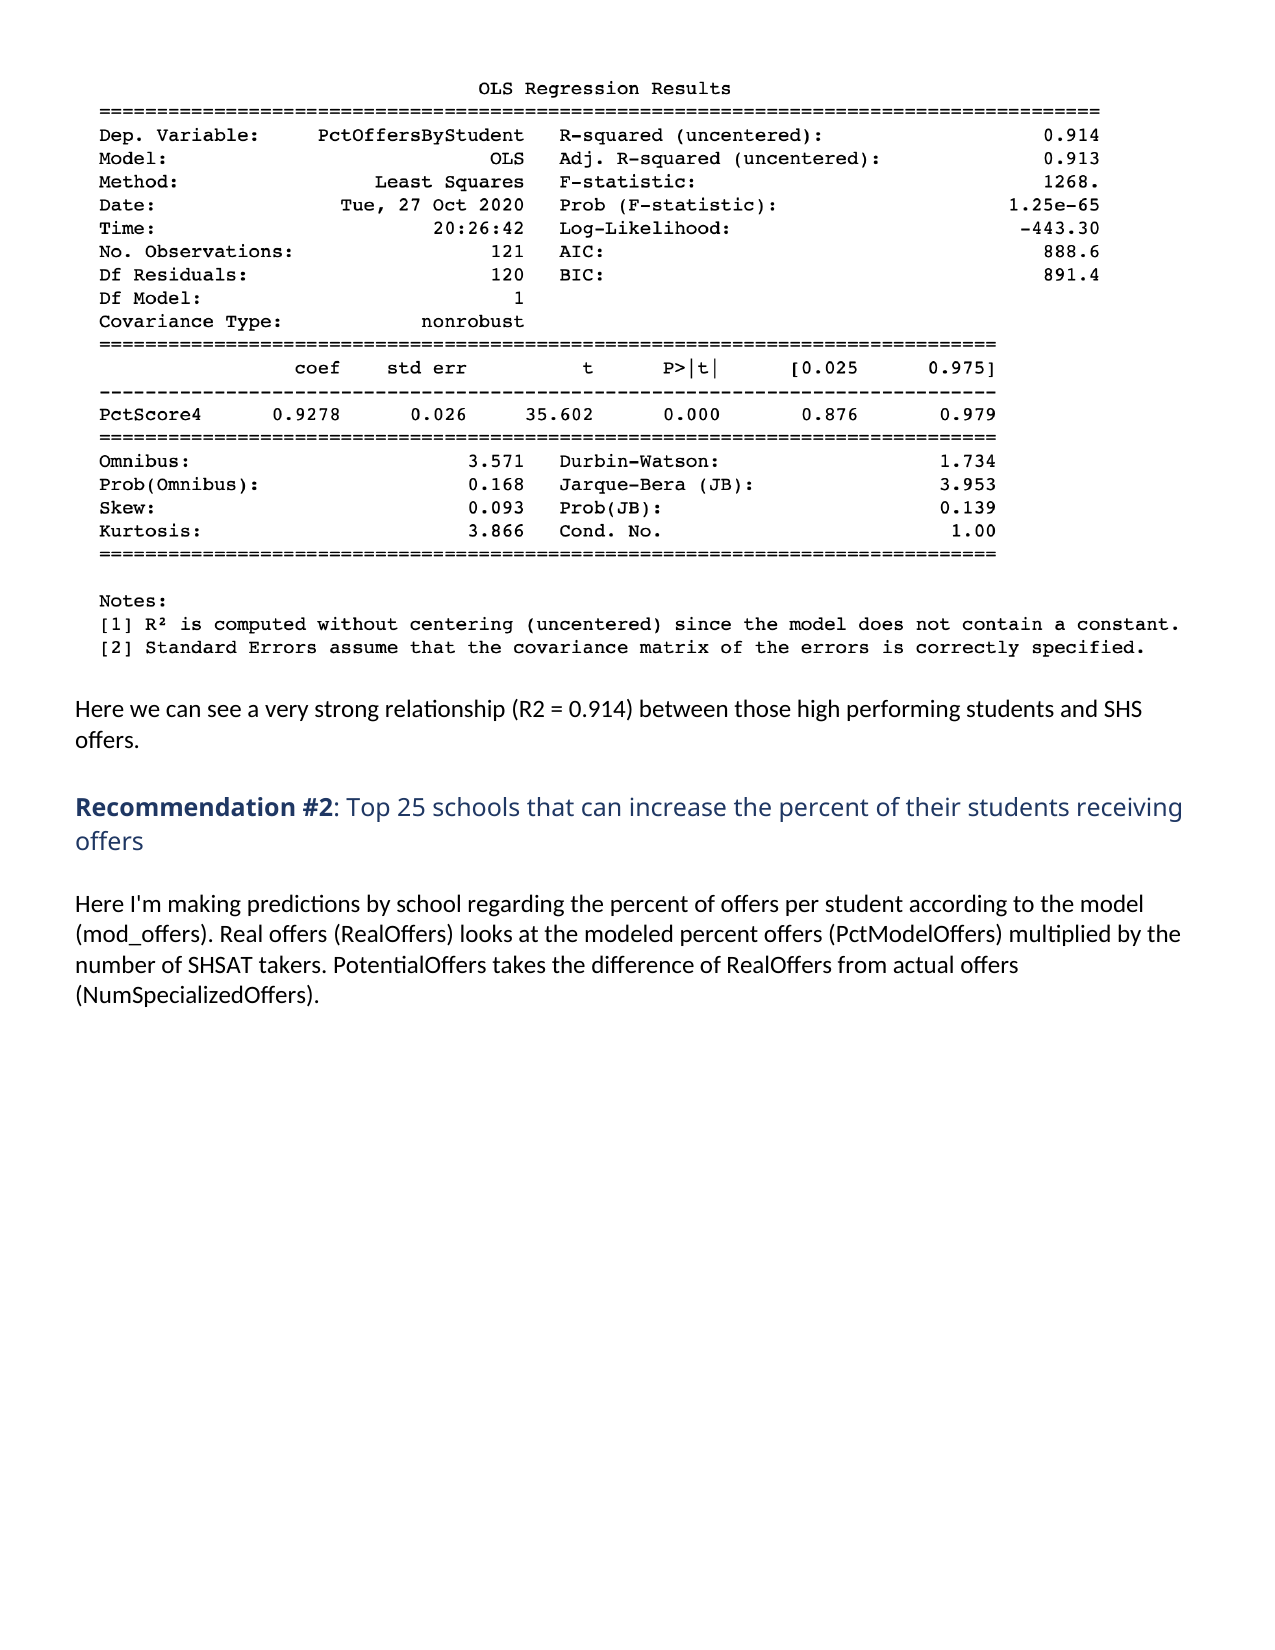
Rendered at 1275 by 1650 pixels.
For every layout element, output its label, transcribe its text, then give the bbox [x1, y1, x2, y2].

text Here I'm making predictions by school regarding the percent of offers per student according to the model (mod_offers). Real offers (RealOffers) looks at the modeled percent offers (PctModelOffers) multiplied by the number of SHSAT takers. PotentialOffers takes the difference of RealOffers from actual offers (NumSpecializedOffers). [75, 888, 1200, 1010]
subtitle Recommendation #2: Top 25 schools that can increase the percent of their students receiving offers [75, 789, 1200, 857]
picture [93, 75, 1182, 663]
text Here we can see a very strong relationship (R2 = 0.914) between those high performing students and SHS offers. [75, 693, 1200, 754]
